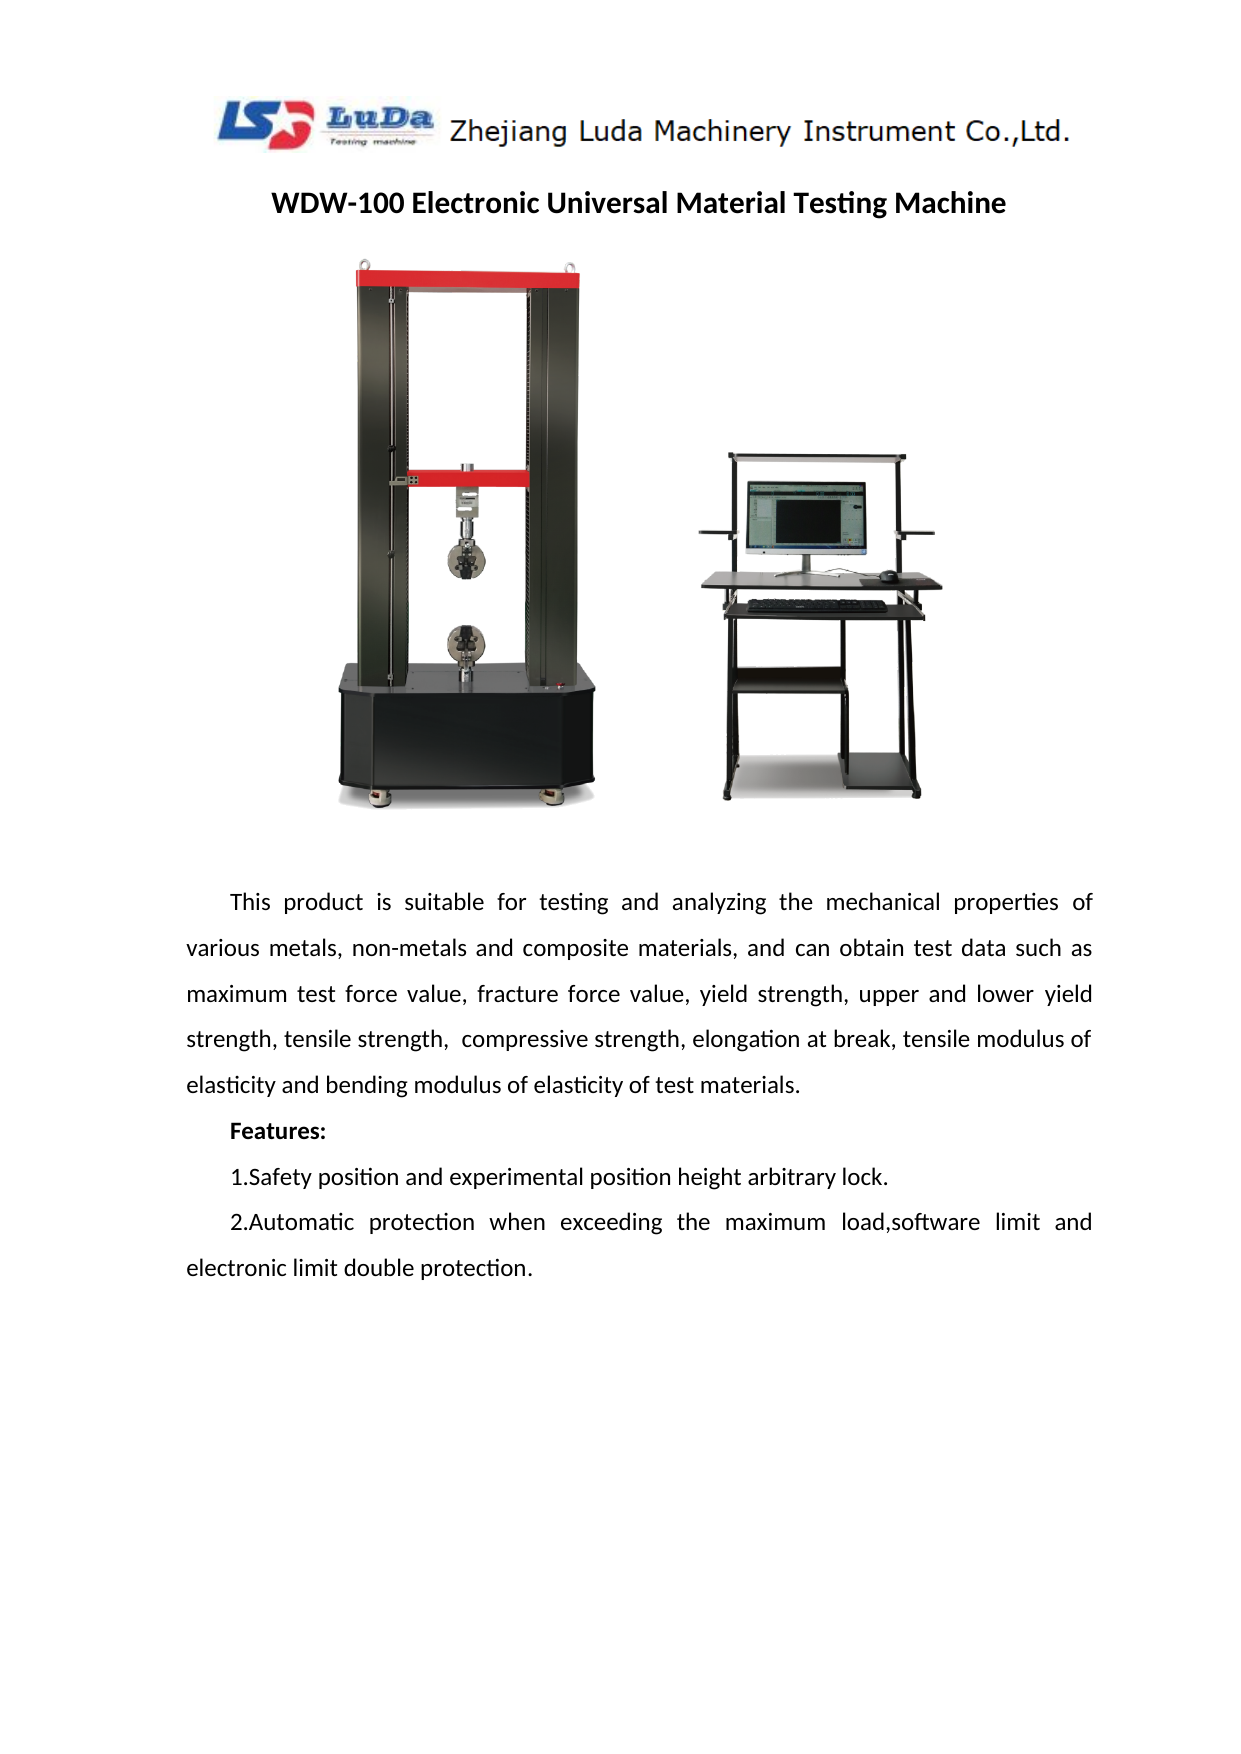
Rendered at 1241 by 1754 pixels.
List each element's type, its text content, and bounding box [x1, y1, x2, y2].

picture [213, 96, 1082, 164]
text 1.Safety position and experimental position height arbitrary lock. [186, 1161, 1093, 1191]
picture [336, 258, 943, 811]
text This product is suitable for testing and analyzing the mechanical properties of various metals, non-metals and composite materials, and can obtain test data such as maximum test force value, fracture force value, yield strength, upper and lower yield strength, tensile strength, compressive strength, elongation at break, tensile modulus of elasticity and bending modulus of elasticity of test materials. [186, 886, 1093, 1100]
text Features: [186, 1115, 1093, 1146]
text WDW-100 Electronic Universal Material Testing Machine [186, 183, 1093, 221]
text 2.Automatic protection when exceeding the maximum load,software limit and electronic limit double protection. [186, 1207, 1093, 1283]
